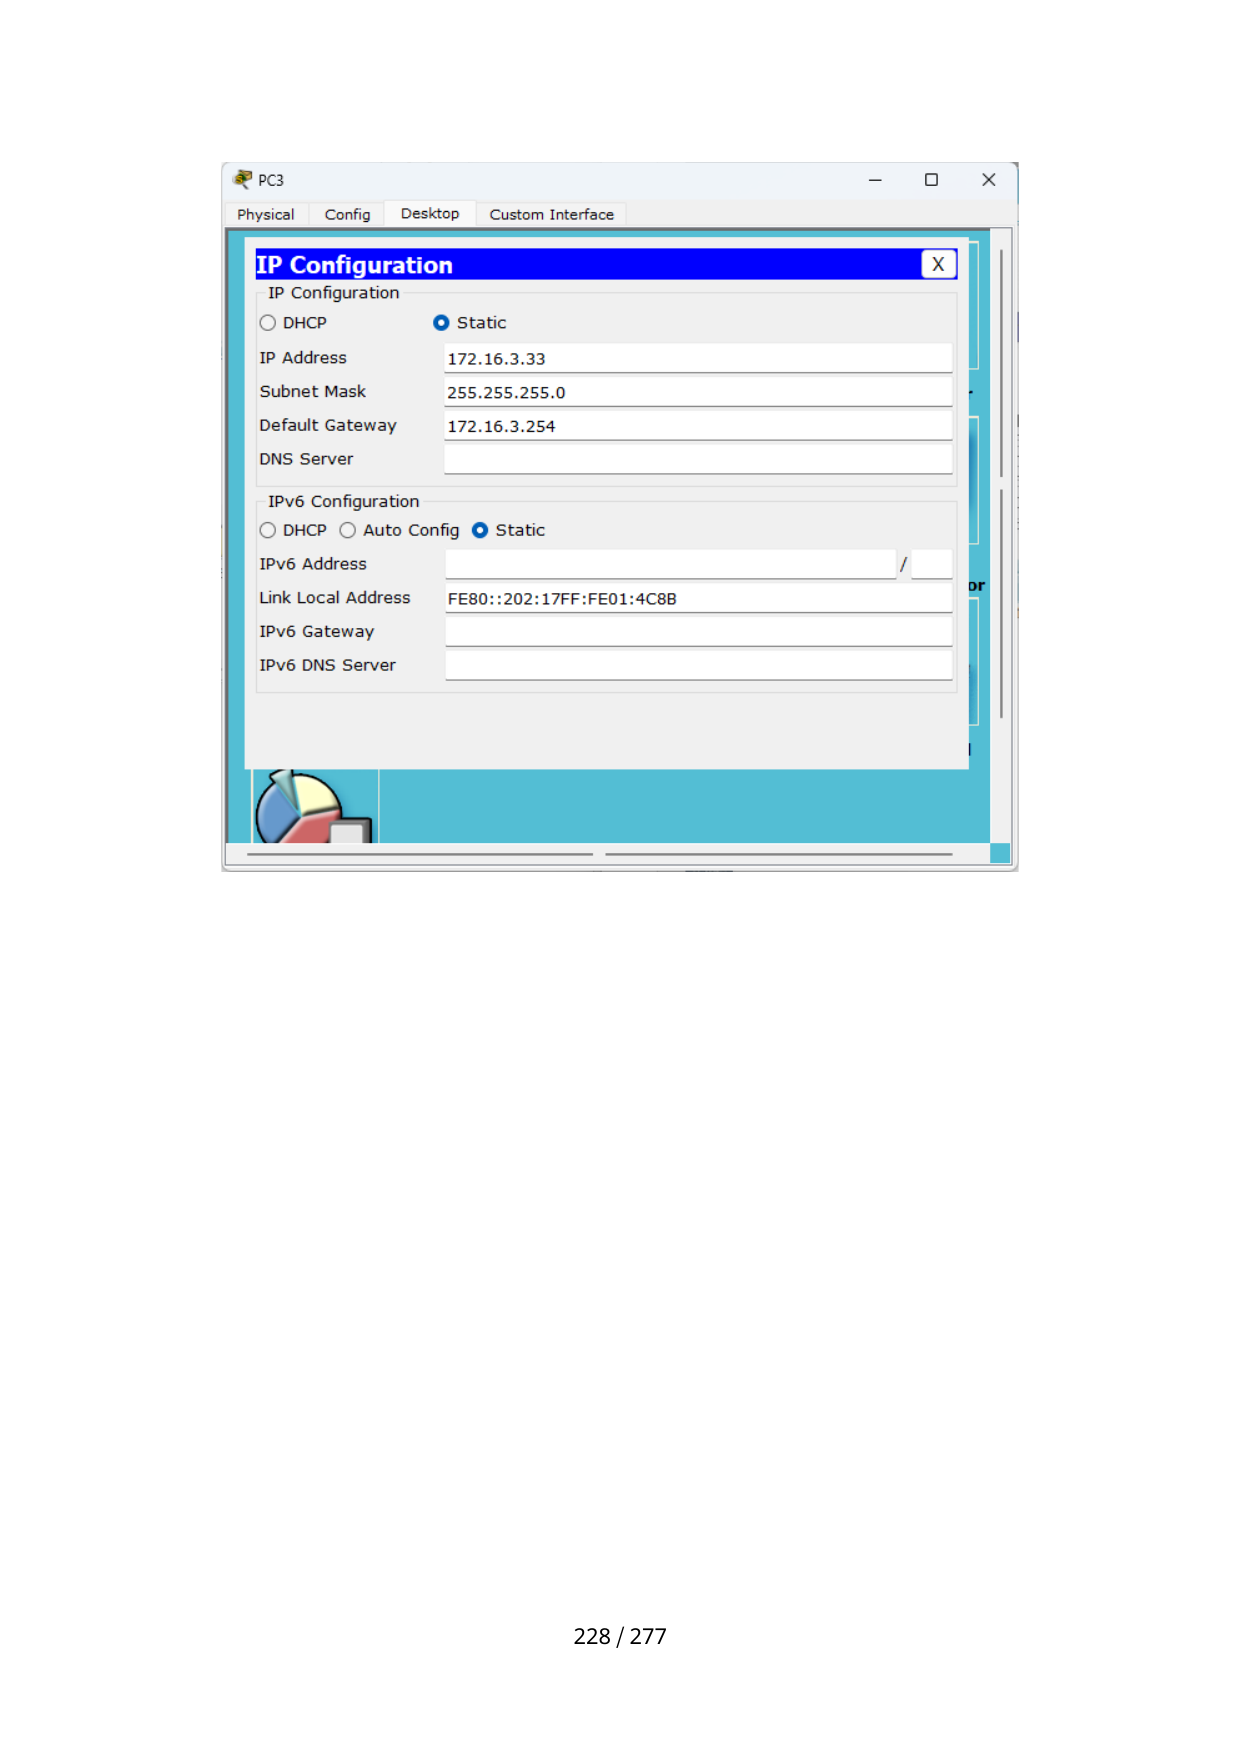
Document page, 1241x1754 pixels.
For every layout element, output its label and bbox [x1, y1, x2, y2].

picture [221, 162, 1019, 872]
